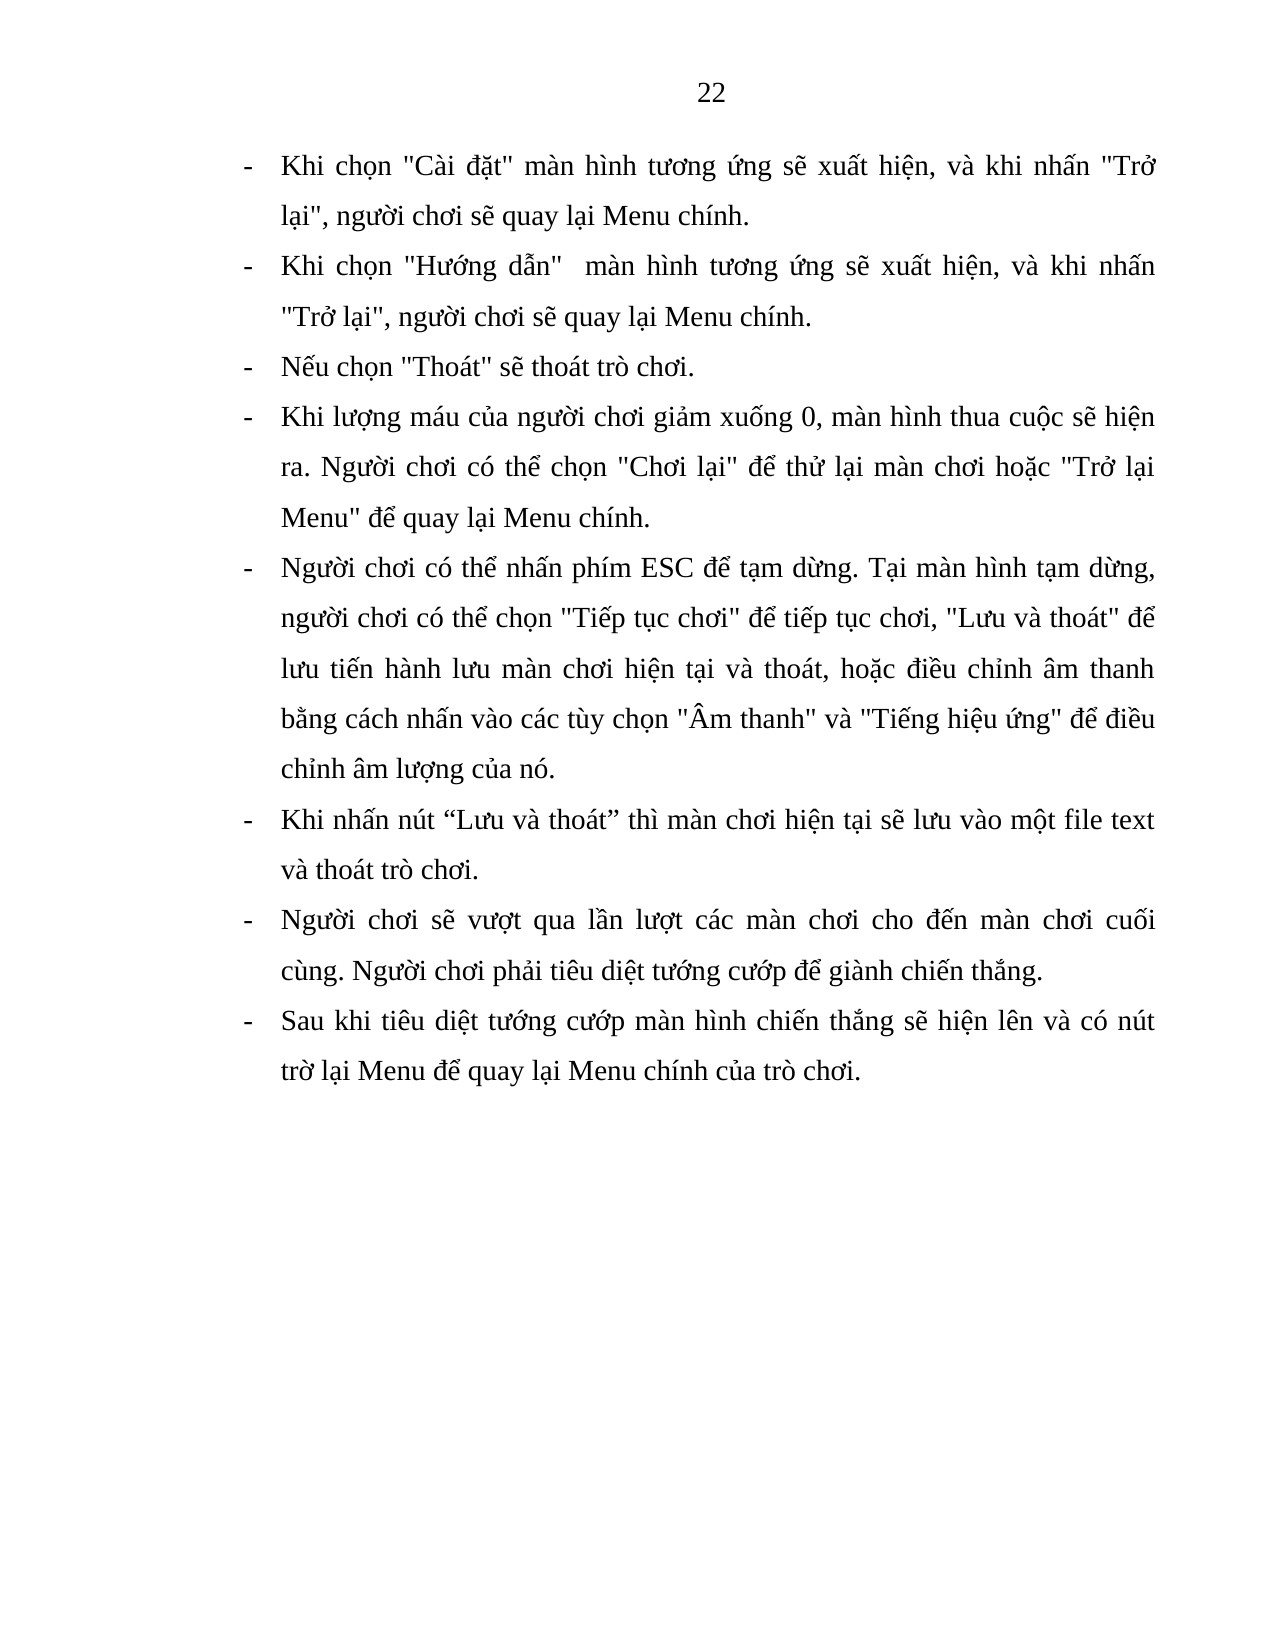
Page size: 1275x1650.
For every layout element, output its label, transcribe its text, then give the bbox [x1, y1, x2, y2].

list Khi nhấn nút “Lưu và thoát” thì màn chơi hiện tại sẽ lưu vào một file text và thoát trò chơi. [243, 802, 1157, 886]
list Khi chọn "Hướng dẫn" màn hình tương ứng sẽ xuất hiện, và khi nhấn "Trở lại", người chơi sẽ quay lại Menu chính. [243, 248, 1157, 332]
list Sau khi tiêu diệt tướng cướp màn hình chiến thắng sẽ hiện lên và có nút trờ lại Menu để quay lại Menu chính của trò chơi. [243, 1003, 1157, 1087]
list Nếu chọn "Thoát" sẽ thoát trò chơi. [243, 349, 1157, 382]
list Người chơi có thể nhấn phím ESC để tạm dừng. Tại màn hình tạm dừng, người chơi có thể chọn "Tiếp tục chơi" để tiếp tục chơi, "Lưu và thoát" để lưu tiến hành lưu màn chơi hiện tại và thoát, hoặc điều chỉnh âm thanh bằng cách nhấn vào các tùy chọn "Âm thanh" và "Tiếng hiệu ứng" để điều chỉnh âm lượng của nó. [243, 550, 1157, 785]
list Khi lượng máu của người chơi giảm xuống 0, màn hình thua cuộc sẽ hiện ra. Người chơi có thể chọn "Chơi lại" để thử lại màn chơi hoặc "Trở lại Menu" để quay lại Menu chính. [243, 399, 1157, 533]
list Khi chọn "Cài đặt" màn hình tương ứng sẽ xuất hiện, và khi nhấn "Trở lại", người chơi sẽ quay lại Menu chính. [243, 148, 1157, 232]
list Người chơi sẽ vượt qua lần lượt các màn chơi cho đến màn chơi cuối cùng. Người chơi phải tiêu diệt tướng cướp để giành chiến thắng. [243, 902, 1157, 986]
